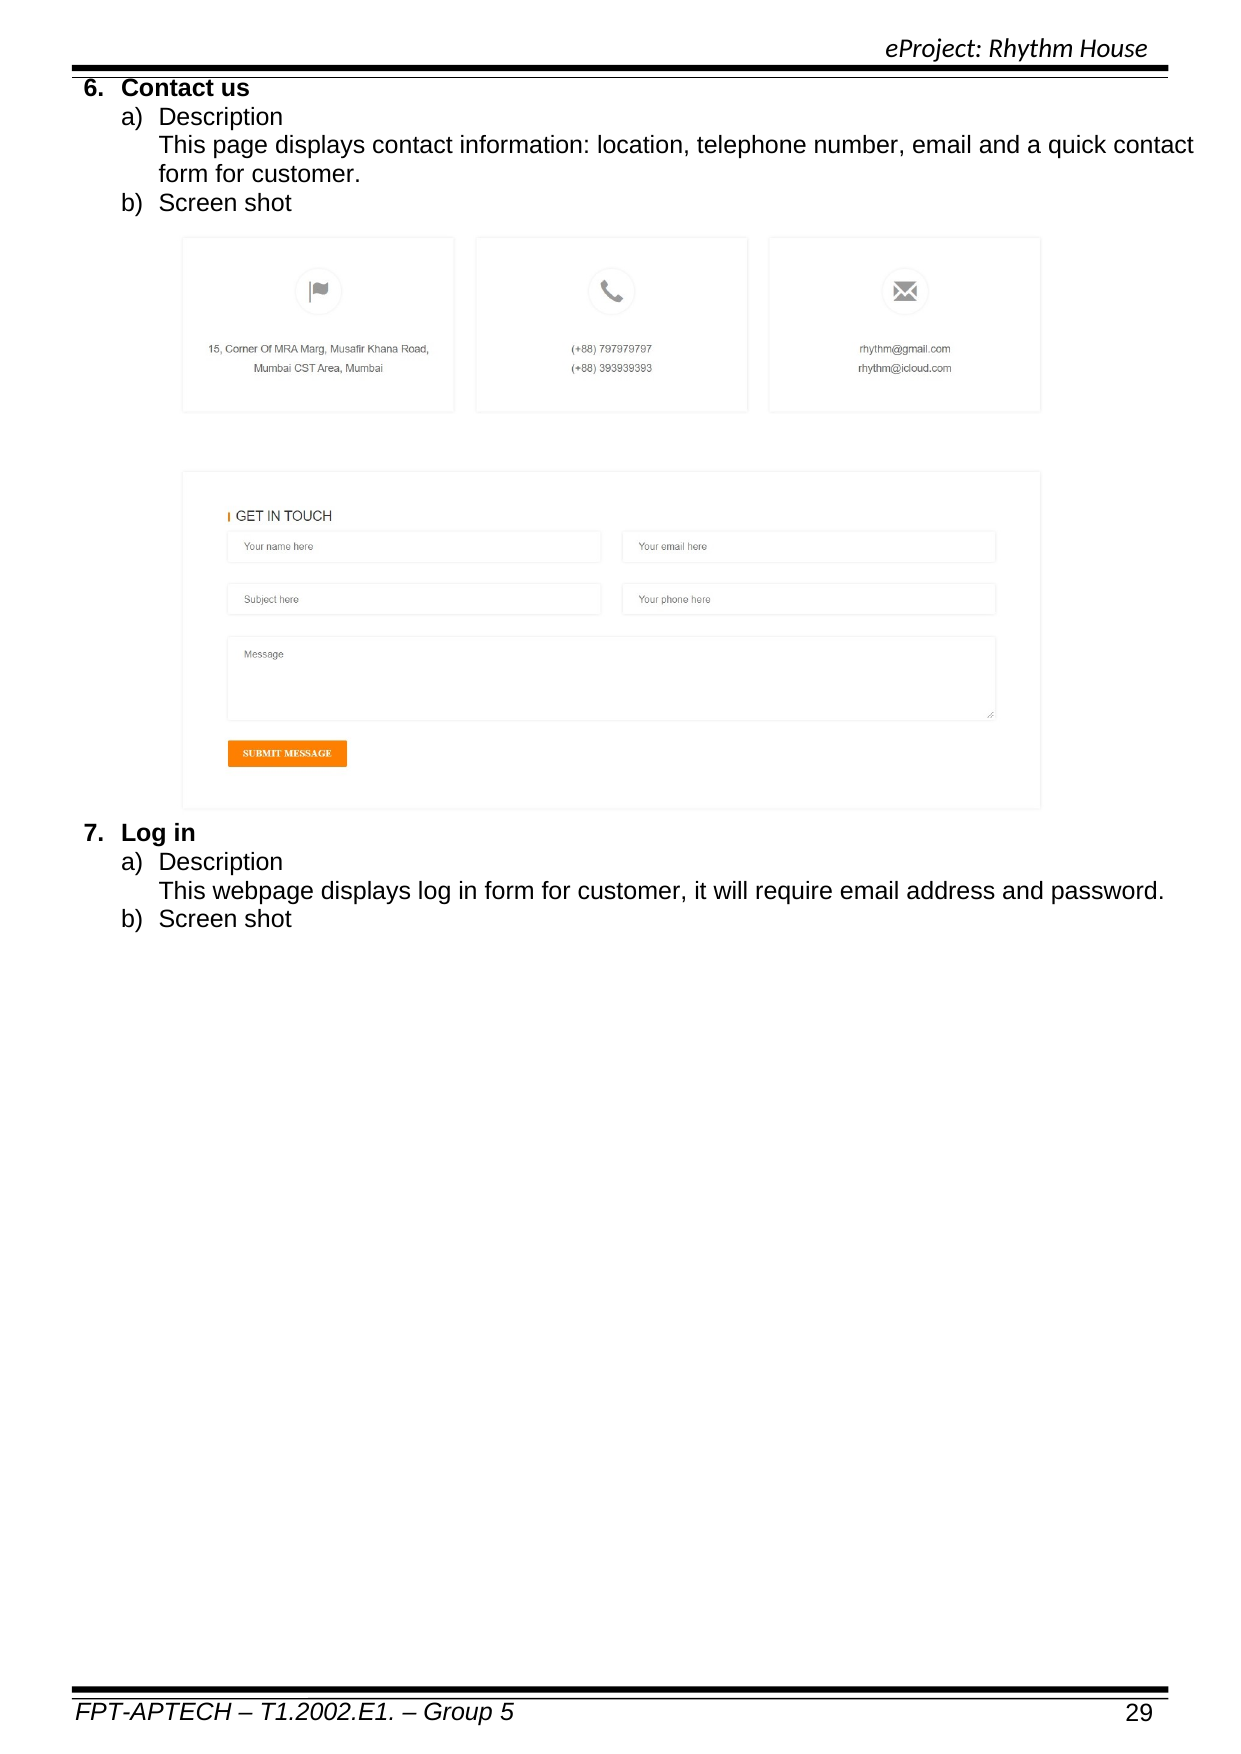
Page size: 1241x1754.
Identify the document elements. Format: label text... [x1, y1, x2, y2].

list Description [121, 102, 1203, 130]
picture [158, 216, 1061, 819]
list Screen shot [121, 188, 1203, 217]
list This page displays contact information: location, telephone number, email and a quick contact form for customer. [158, 130, 1203, 188]
list Description [121, 847, 1203, 876]
list Contact us [83, 73, 1203, 102]
list Log in [83, 818, 1203, 847]
list This webpage displays log in form for customer, it will require email address and password. [158, 876, 1203, 904]
list Screen shot [121, 904, 1203, 933]
